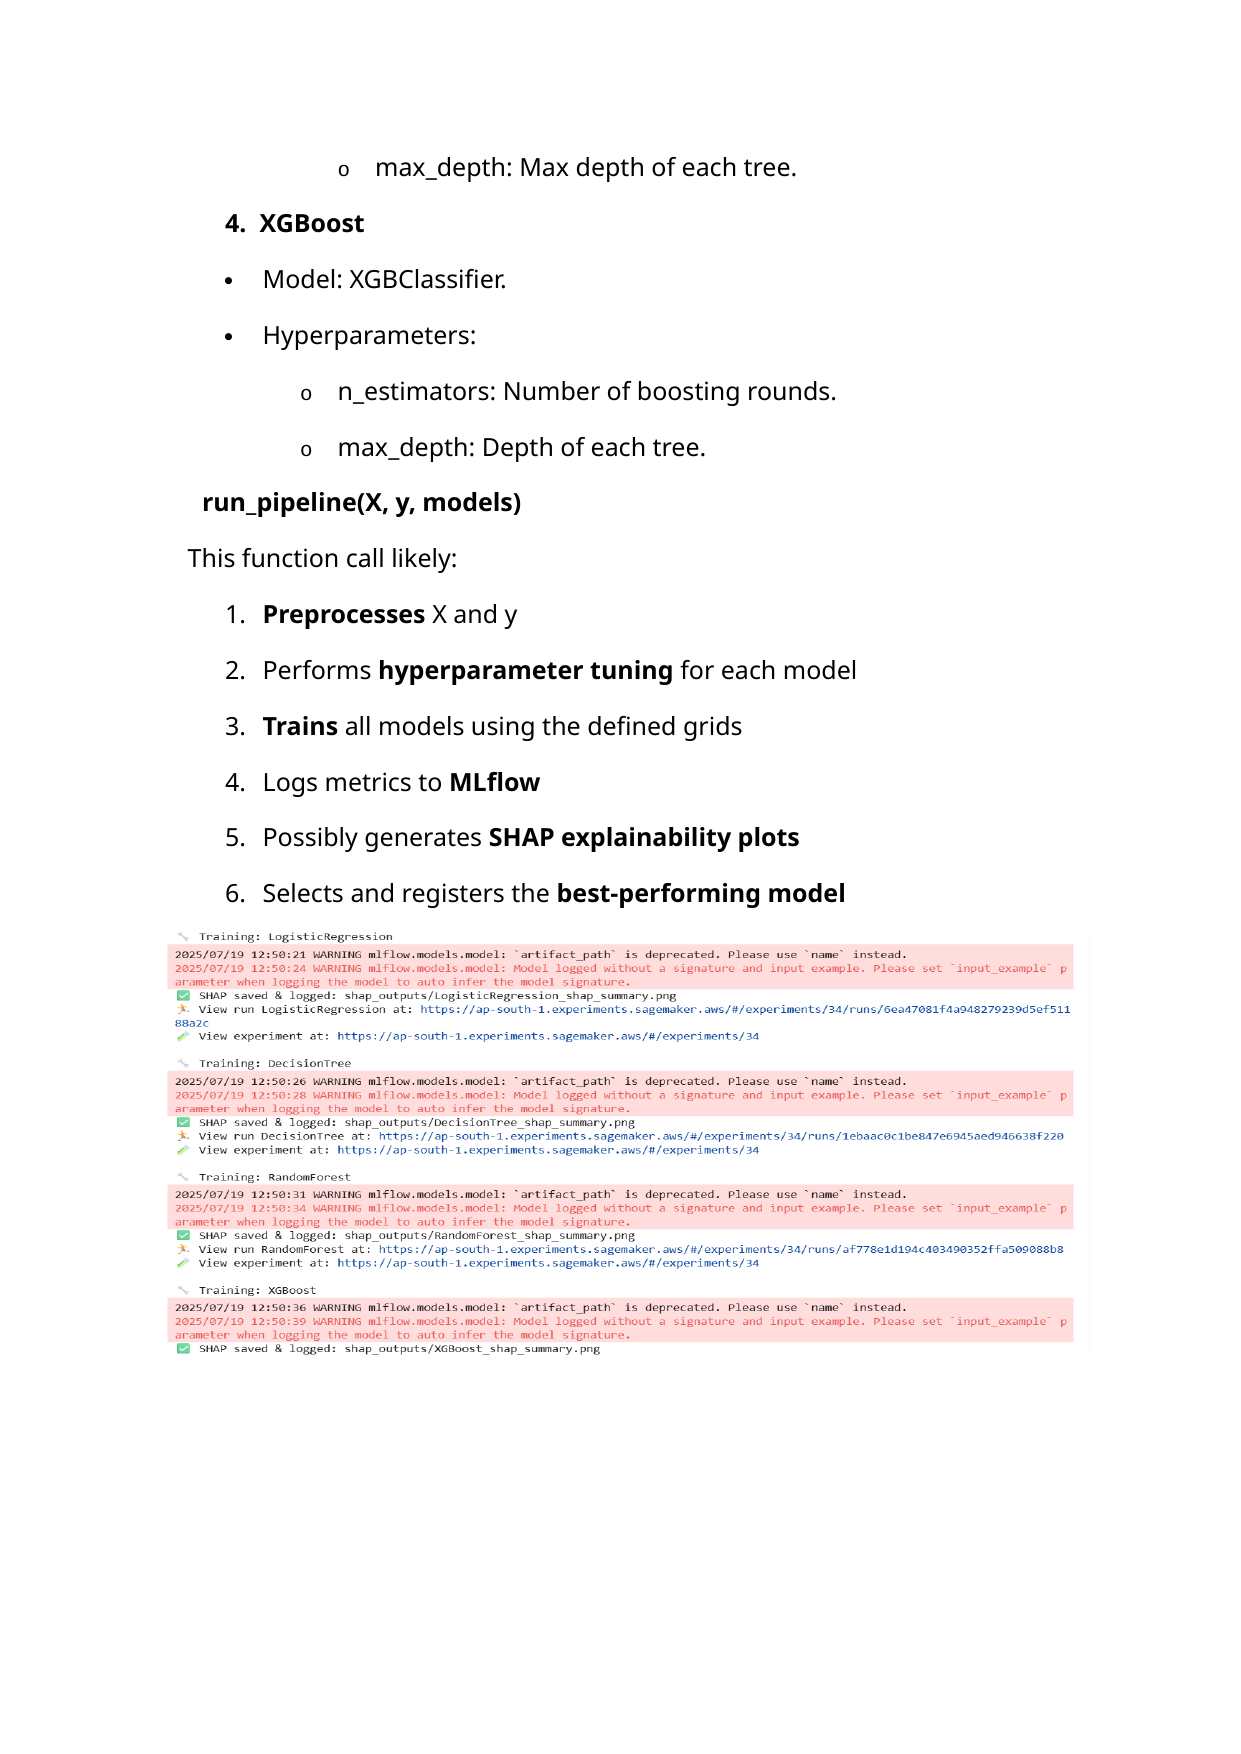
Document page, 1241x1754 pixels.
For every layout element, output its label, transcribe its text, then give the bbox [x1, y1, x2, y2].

picture [150, 931, 1091, 1356]
list Trains all models using the defined grids [225, 708, 1090, 742]
list Model: XGBClassifier. [225, 262, 1090, 296]
list Possibly generates SHAP explainability plots [225, 820, 1090, 854]
list Performs hyperparameter tuning for each model [225, 652, 1090, 687]
list Hyperparameters: [225, 317, 1090, 352]
list Selects and registers the best-performing model [225, 876, 1090, 910]
text This function call likely: [187, 541, 1090, 575]
text run_pipeline(X, y, models) [150, 485, 1090, 519]
list Logs metrics to MLflow [225, 764, 1090, 798]
list max_depth: Max depth of each tree. [337, 150, 1090, 184]
list max_depth: Depth of each tree. [300, 429, 1090, 463]
list n_estimators: Number of boosting rounds. [300, 373, 1090, 407]
list Preprocesses X and y [225, 597, 1090, 631]
text 4. XGBoost [225, 206, 1090, 240]
